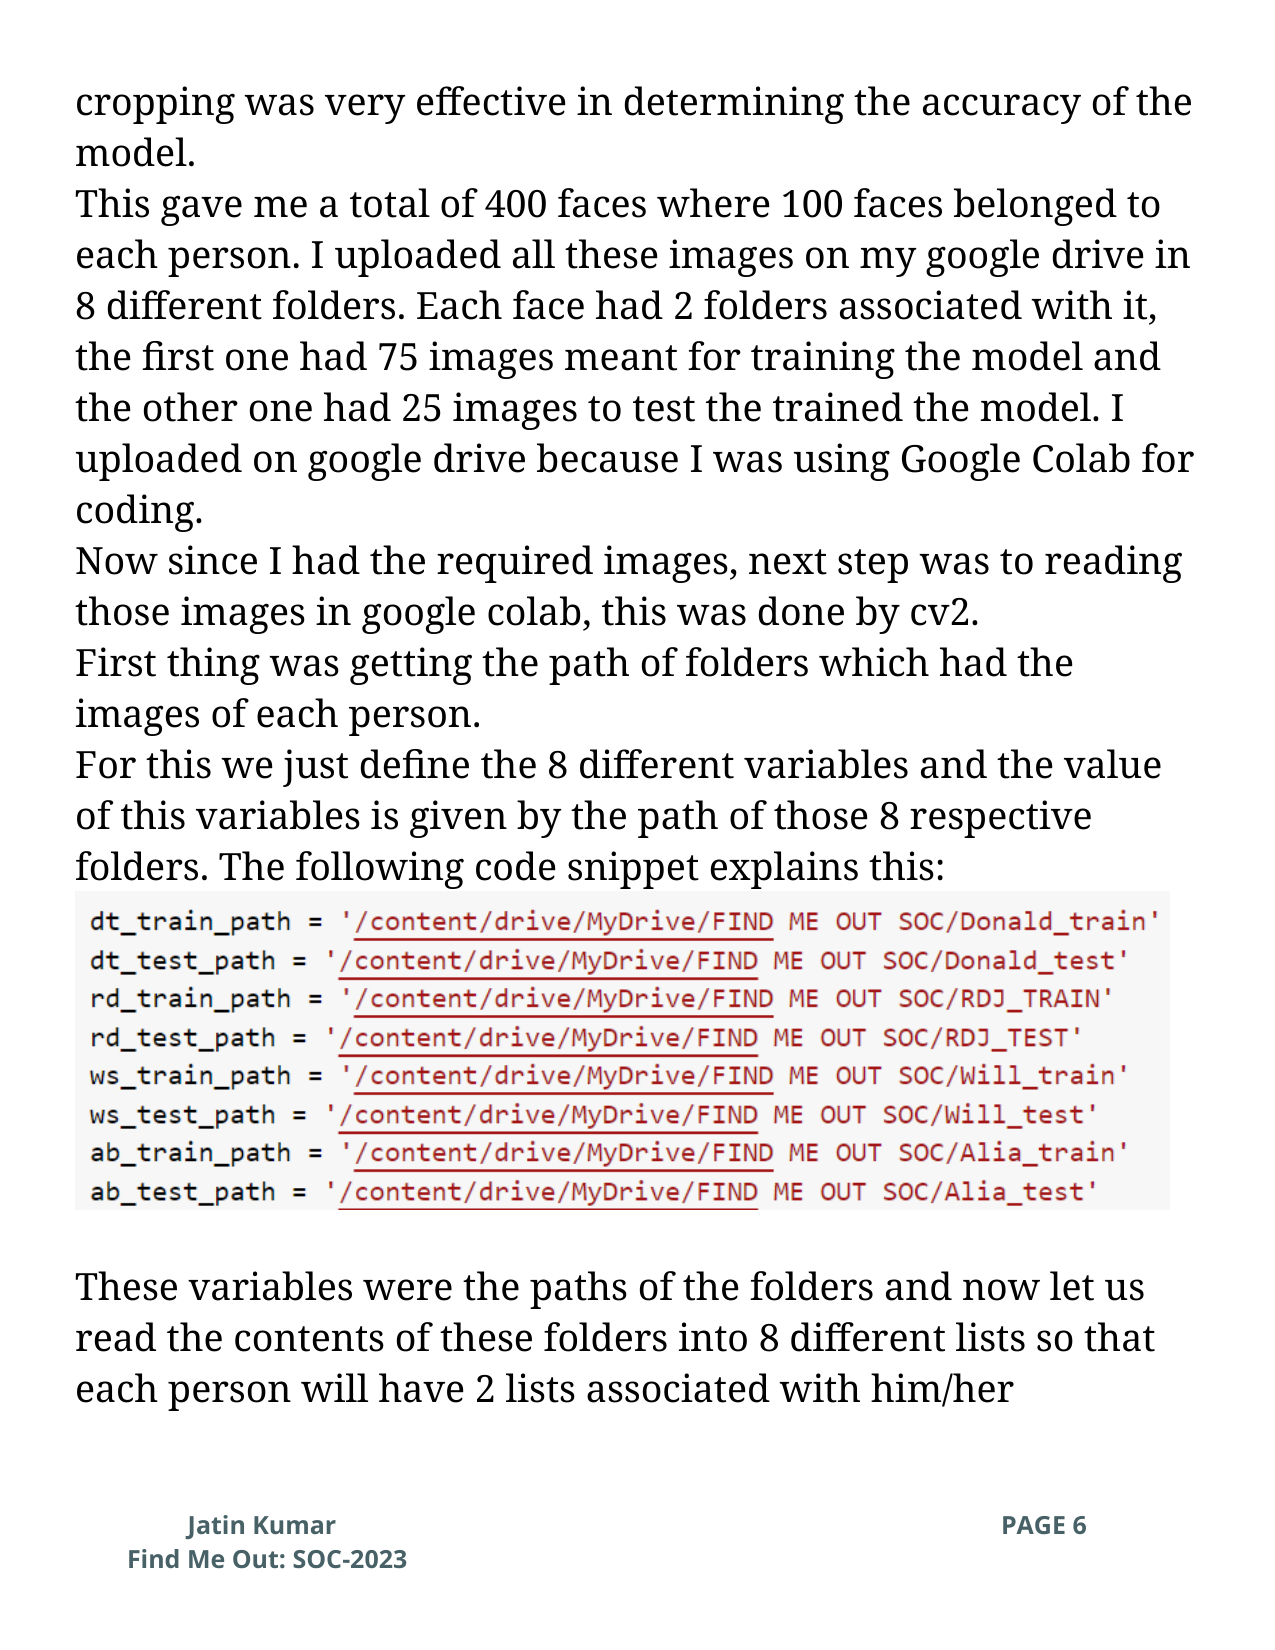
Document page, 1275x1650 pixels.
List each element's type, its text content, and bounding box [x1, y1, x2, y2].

text Now since I had the required images, next step was to reading those images in google colab, this was done by cv2. [75, 534, 1200, 636]
text For this we just define the 8 different variables and the value of this variables is given by the path of those 8 respective folders. The following code snippet explains this: [75, 738, 1200, 892]
text First thing was getting the path of folders which had the images of each person. [75, 636, 1200, 738]
picture [75, 891, 1171, 1210]
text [75, 1260, 1200, 1413]
text This gave me a total of 400 faces where 100 faces belonged to each person. I uploaded all these images on my google drive in 8 different folders. Each face had 2 folders associated with it, the first one had 75 images meant for training the model and the other one had 25 images to test the trained the model. I uploaded on google drive because I was using Google Colab for coding. [75, 177, 1200, 534]
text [75, 75, 1200, 177]
